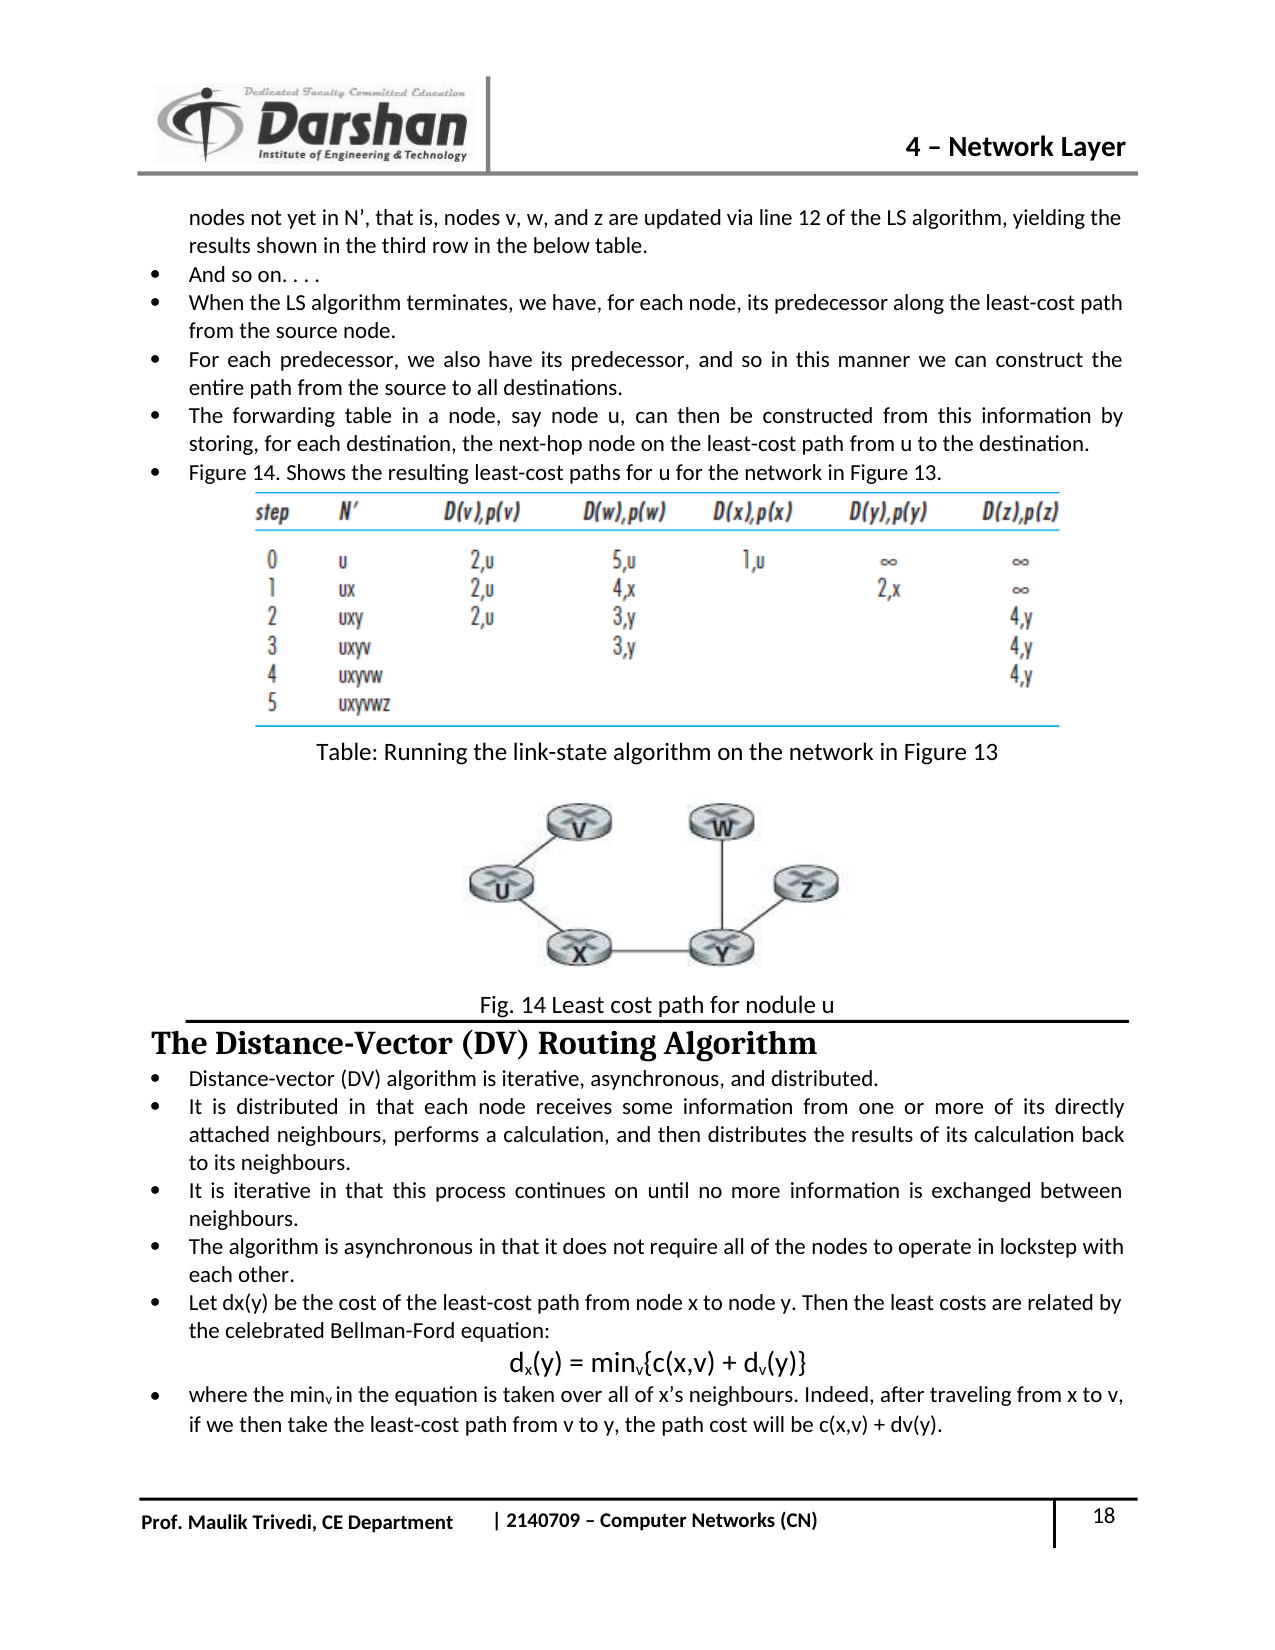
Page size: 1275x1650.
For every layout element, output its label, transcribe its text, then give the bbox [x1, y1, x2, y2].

text Table: Running the link-state algorithm on the network in Figure 13 [316, 727, 998, 767]
list where the minv in the equation is taken over all of x’s neighbours. Indeed, after traveling from x to v, if we then take the least-cost path from v to y, the path cost will be c(x,v) + dv(y). [151, 1380, 1126, 1438]
list Let dx(y) be the cost of the least-cost path from node x to node y. Then the least costs are related by the celebrated Bellman-Ford equation: [151, 1288, 1126, 1344]
subtitle The Distance-Vector (DV) Routing Algorithm [151, 1024, 1214, 1063]
picture [154, 83, 475, 164]
picture [462, 791, 850, 969]
list It is distributed in that each node receives some information from one or more of its directly attached neighbours, performs a calculation, and then distributes the results of its calculation back to its neighbours. [151, 1092, 1126, 1176]
list Figure 14. Shows the resulting least-cost paths for u for the network in Figure 13. [151, 457, 1214, 486]
list Distance-vector (DV) algorithm is iterative, asynchronous, and distributed. [151, 1063, 1214, 1092]
list It is iterative in that this process continues on until no more information is exchanged between neighbours. [151, 1176, 1126, 1232]
list The algorithm is asynchronous in that it does not require all of the nodes to operate in lockstep with each other. [151, 1232, 1126, 1288]
list For each predecessor, we also have its predecessor, and so in this manner we can construct the entire path from the source to all destinations. [151, 345, 1126, 401]
subtitle dx(y) = minv{c(x,v) + dv(y)} [316, 1344, 1000, 1380]
text nodes not yet in N’, that is, nodes v, w, and z are updated via line 12 of the LS algorithm, yielding the results shown in the third row in the below table. [188, 203, 1127, 259]
picture [254, 492, 1060, 727]
list When the LS algorithm terminates, we have, for each node, its predecessor along the least-cost path from the source node. [151, 288, 1126, 344]
list And so on. . . . [151, 259, 1214, 288]
list The forwarding table in a node, say node u, can then be constructed from this information by storing, for each destination, the next-hop node on the least-cost path from u to the destination. [151, 401, 1126, 457]
